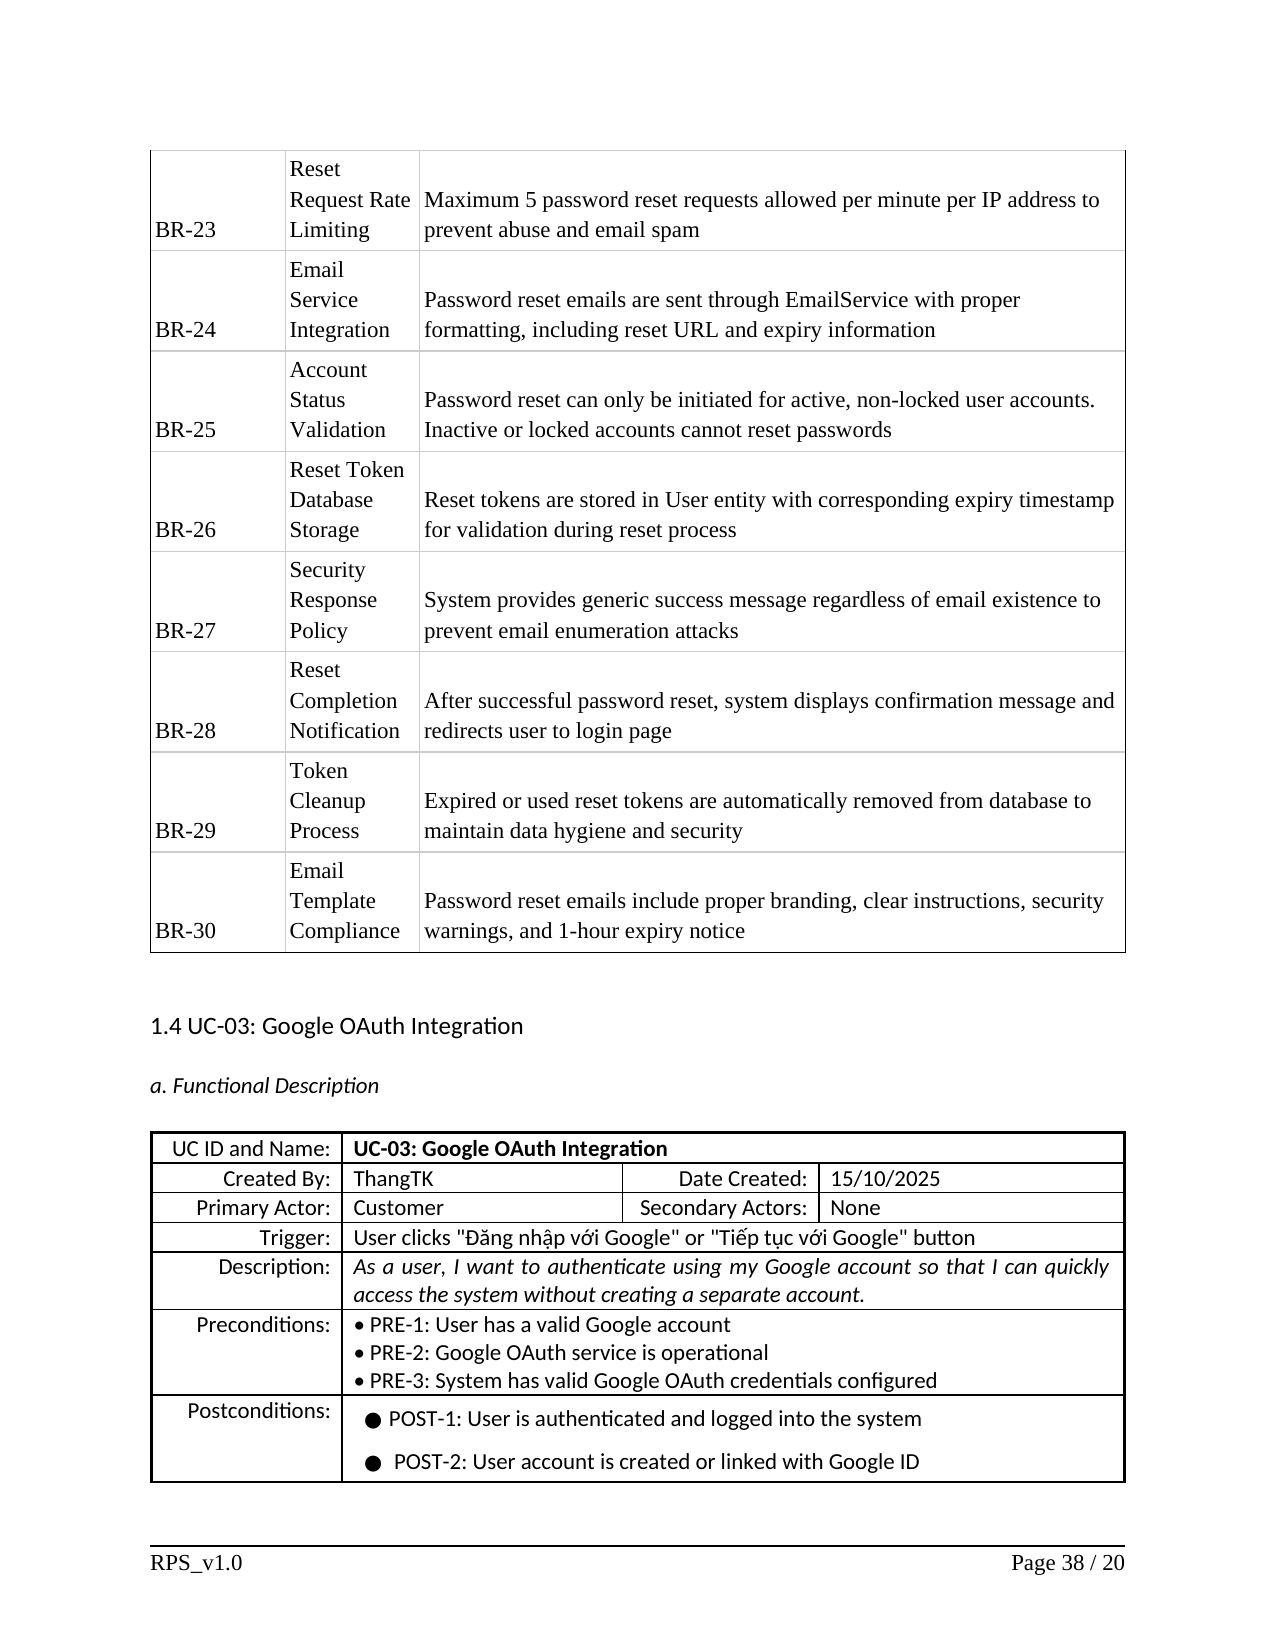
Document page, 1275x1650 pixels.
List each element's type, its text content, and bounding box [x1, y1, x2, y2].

subtitle 1.4 UC-03: Google OAuth Integration [150, 1010, 1125, 1040]
table_cell Preconditions: [153, 1310, 341, 1394]
table_cell Trigger: [153, 1223, 341, 1251]
table_cell None [820, 1193, 1123, 1221]
table_cell Primary Actor: [153, 1193, 341, 1221]
table_cell User clicks "Đăng nhập với Google" or "Tiếp tục với Google" button [343, 1223, 1123, 1251]
table_cell Customer [343, 1193, 622, 1221]
table_cell • PRE-1: User has a valid Google account • PRE-2: Google OAuth service is operational • PRE-3: System has valid Google OAuth credentials configured [343, 1310, 1123, 1394]
subtitle a. Functional Description [150, 1071, 1125, 1099]
table_header UC ID and Name: [153, 1134, 341, 1162]
table_cell Description: [153, 1253, 341, 1308]
table_cell Created By: [153, 1164, 341, 1192]
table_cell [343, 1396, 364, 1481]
table_cell ThangTK [343, 1164, 622, 1192]
table_cell Postconditions: [153, 1396, 341, 1481]
table_cell Date Created: [623, 1164, 818, 1192]
table_cell As a user, I want to authenticate using my Google account so that I can quickly access the system without creating a separate account. [343, 1253, 1123, 1308]
table_header UC-03: Google OAuth Integration [343, 1134, 1123, 1162]
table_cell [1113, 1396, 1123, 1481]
table_cell 15/10/2025 [820, 1164, 1123, 1192]
table_cell Secondary Actors: [623, 1193, 818, 1221]
